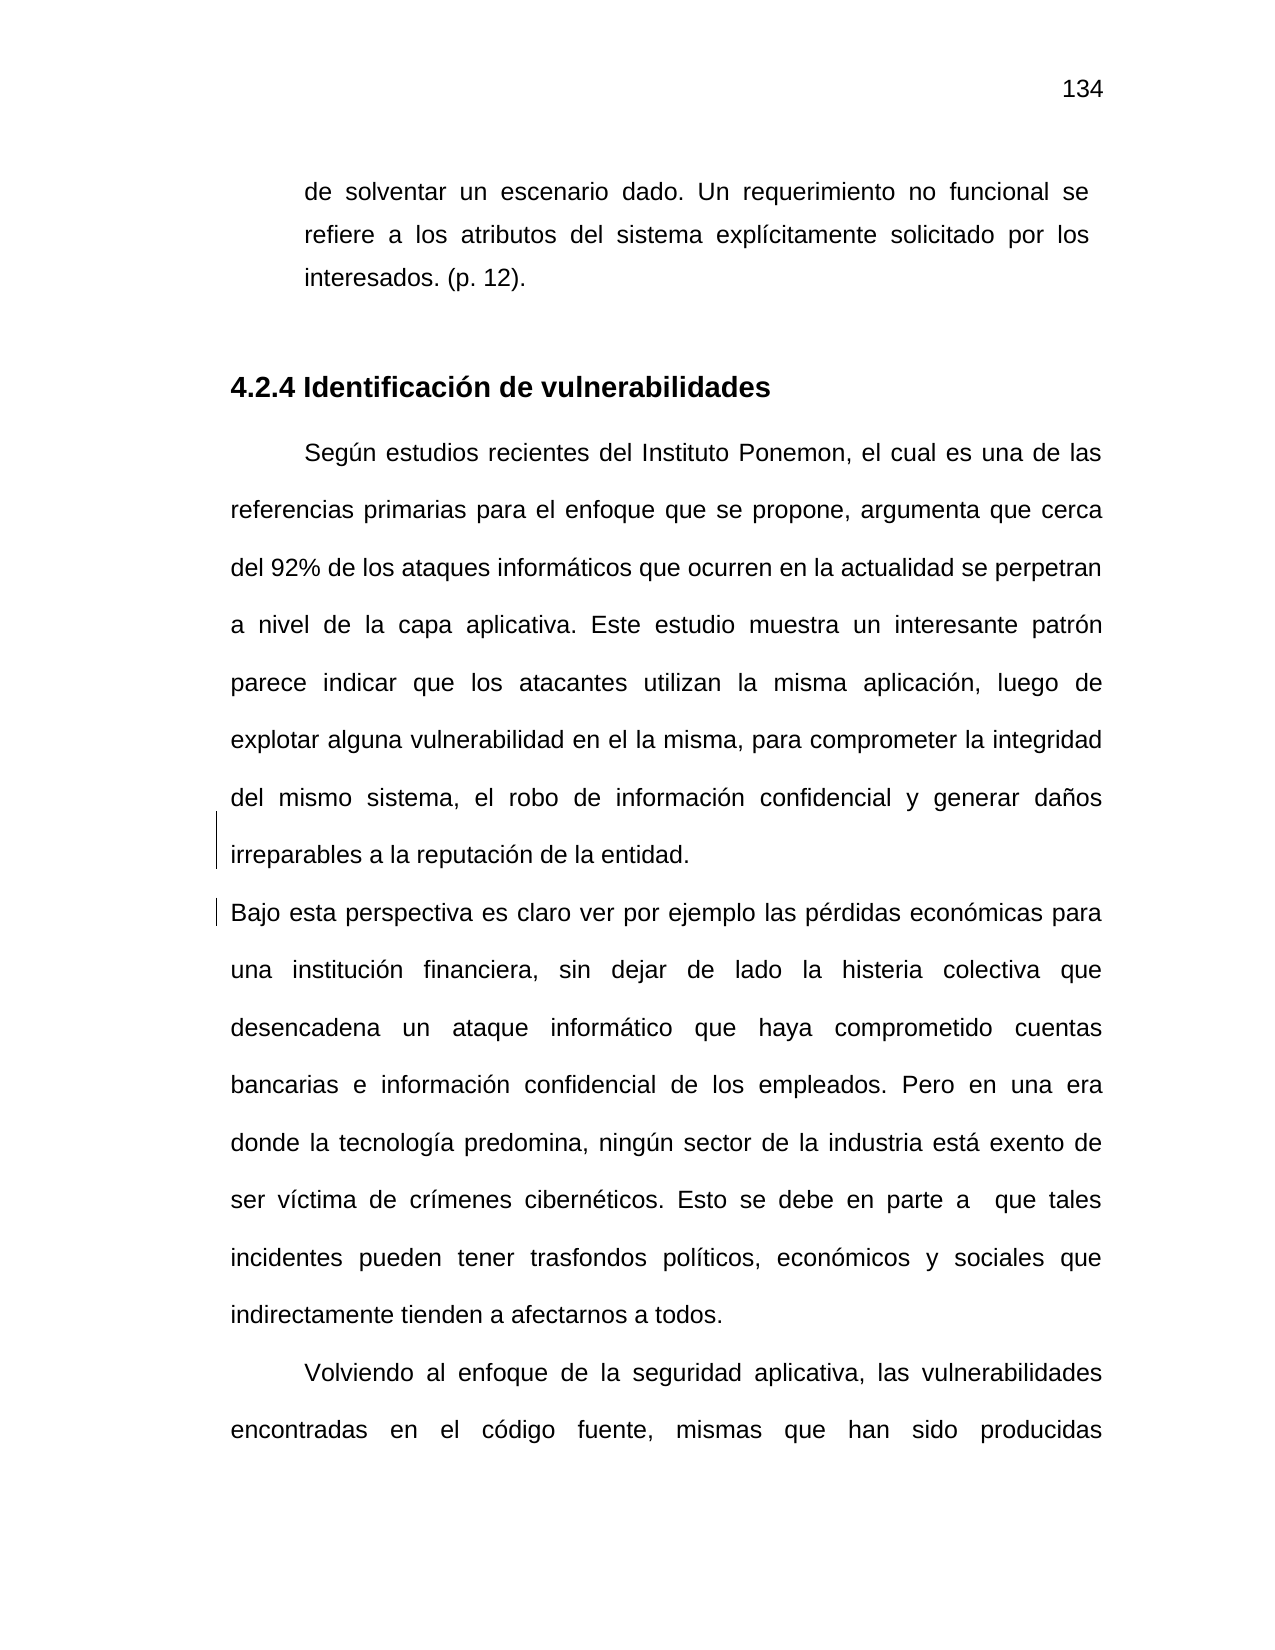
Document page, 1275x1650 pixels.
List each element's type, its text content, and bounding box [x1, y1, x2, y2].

text Según estudios recientes del Instituto Ponemon, el cual es una de las referencias primarias para el enfoque que se propone, argumenta que cerca del 92% de los ataques informáticos que ocurren en la actualidad se perpetran a nivel de la capa aplicativa. Este estudio muestra un interesante patrón parece indicar que los atacantes utilizan la misma aplicación, luego de explotar alguna vulnerabilidad en el la misma, para comprometer la integridad del mismo sistema, el robo de información confidencial y generar daños irreparables a la reputación de la entidad. [230, 438, 1104, 869]
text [230, 177, 1104, 292]
text Bajo esta perspectiva es claro ver por ejemplo las pérdidas económicas para una institución financiera, sin dejar de lado la histeria colectiva que desencadena un ataque informático que haya comprometido cuentas bancarias e información confidencial de los empleados. Pero en una era donde la tecnología predomina, ningún sector de la industria está exento de ser víctima de crímenes cibernéticos. Esto se debe en parte a que tales incidentes pueden tener trasfondos políticos, económicos y sociales que indirectamente tienden a afectarnos a todos. [230, 898, 1104, 1329]
subtitle 4.2.4 Identificación de vulnerabilidades [230, 371, 1104, 404]
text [230, 1358, 1104, 1444]
